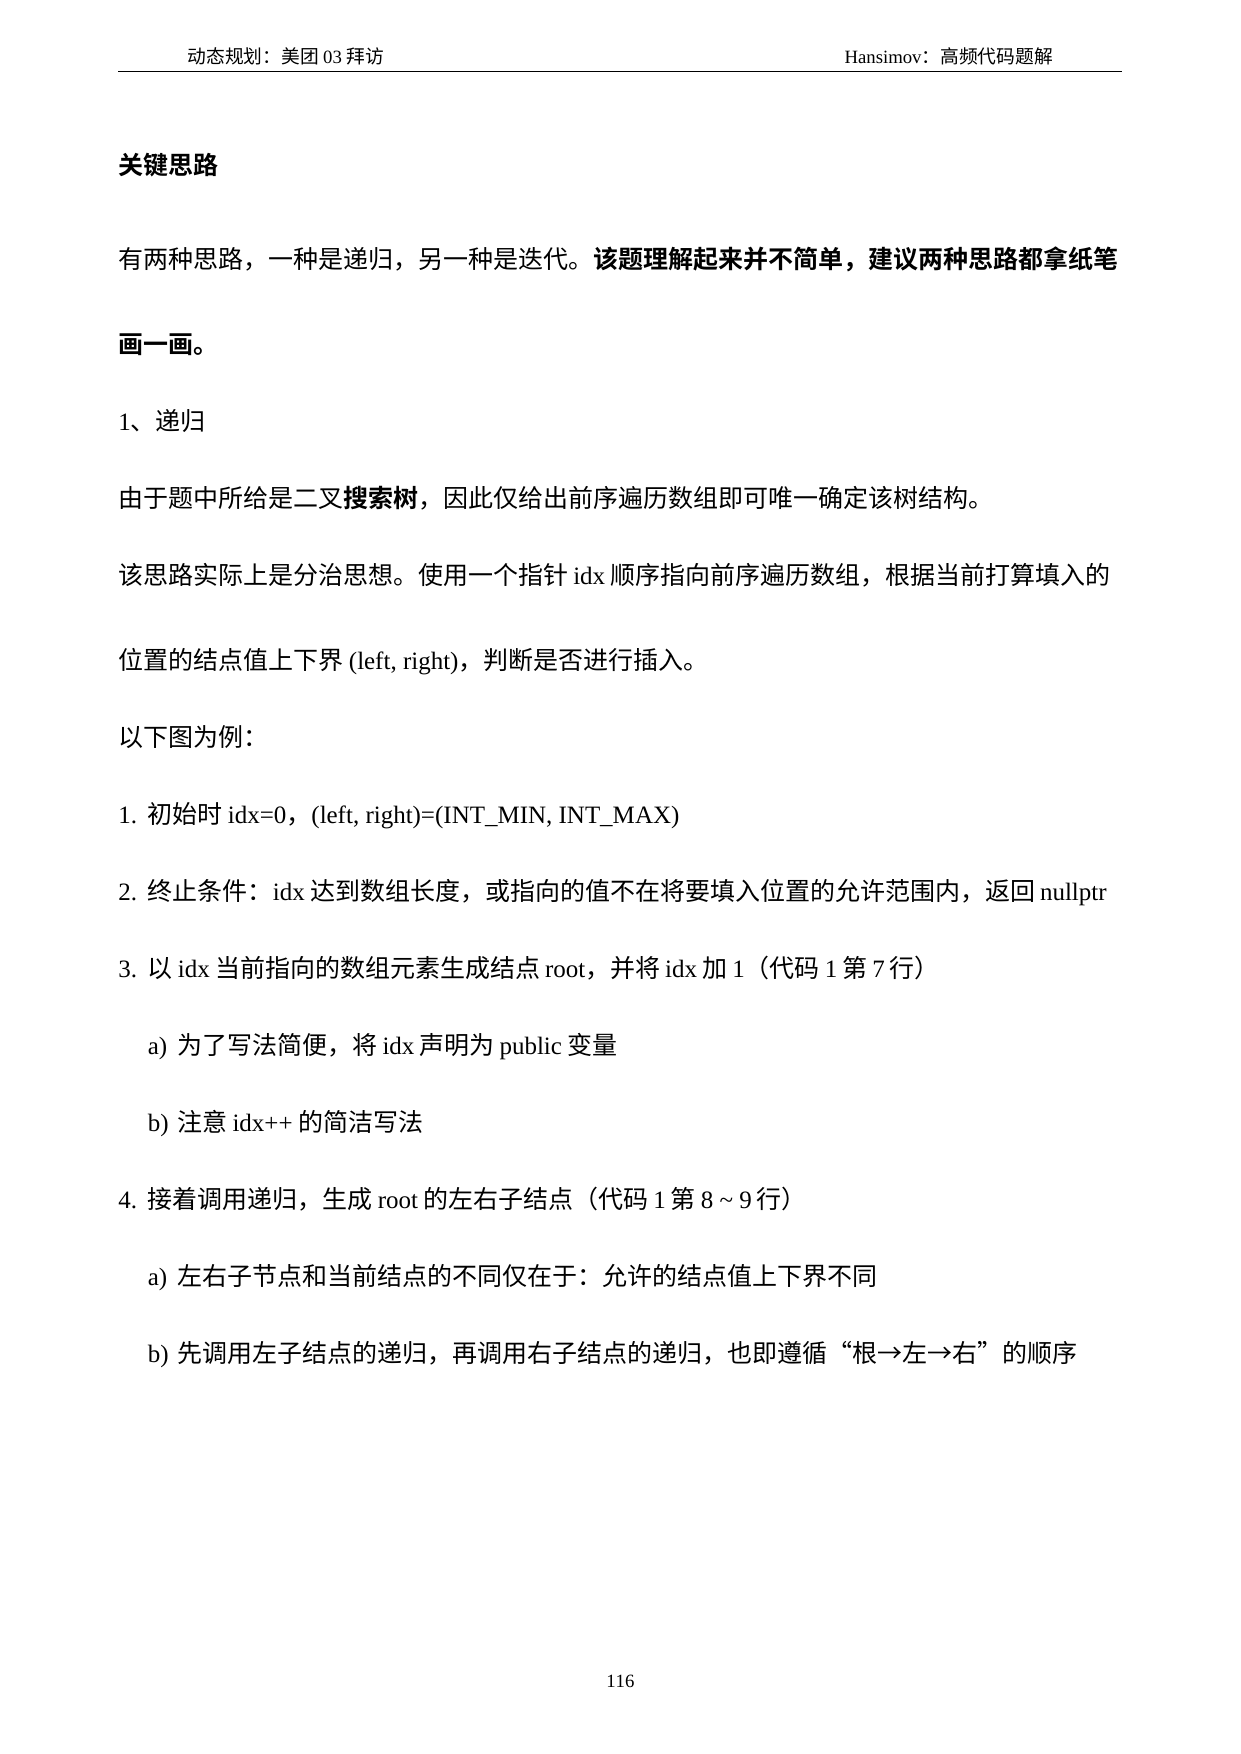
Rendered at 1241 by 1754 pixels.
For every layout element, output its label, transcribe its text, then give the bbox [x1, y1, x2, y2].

subtitle 关键思路 [118, 130, 1097, 198]
list 以idx当前指向的数组元素生成结点root，并将idx加1（代码1第7行） [118, 932, 1122, 1000]
list 终止条件：idx达到数组长度，或指向的值不在将要填入位置的允许范围内，返回nullptr [118, 856, 1122, 923]
list 先调用左子结点的递归，再调用右子结点的递归，也即遵循“根→左→右”的顺序 [148, 1317, 1122, 1385]
text 有两种思路，一种是递归，另一种是迭代。该题理解起来并不简单，建议两种思路都拿纸笔画一画。 [118, 224, 1122, 377]
text 以下图为例： [118, 702, 1122, 769]
text 1、递归 [118, 386, 1122, 454]
list 接着调用递归，生成root的左右子结点（代码1第8 ~ 9行） [118, 1163, 1122, 1231]
list 左右子节点和当前结点的不同仅在于：允许的结点值上下界不同 [148, 1240, 1122, 1308]
list 为了写法简便，将idx声明为public变量 [148, 1009, 1122, 1077]
text 该思路实际上是分治思想。使用一个指针idx顺序指向前序遍历数组，根据当前打算填入的位置的结点值上下界 (left, right)，判断是否进行插入。 [118, 540, 1122, 692]
list 初始时idx=0，(left, right)=(INT_MIN, INT_MAX) [118, 778, 1122, 846]
text 由于题中所给是二叉搜索树，因此仅给出前序遍历数组即可唯一确定该树结构。 [118, 463, 1122, 531]
list 注意idx++ 的简洁写法 [148, 1086, 1122, 1154]
